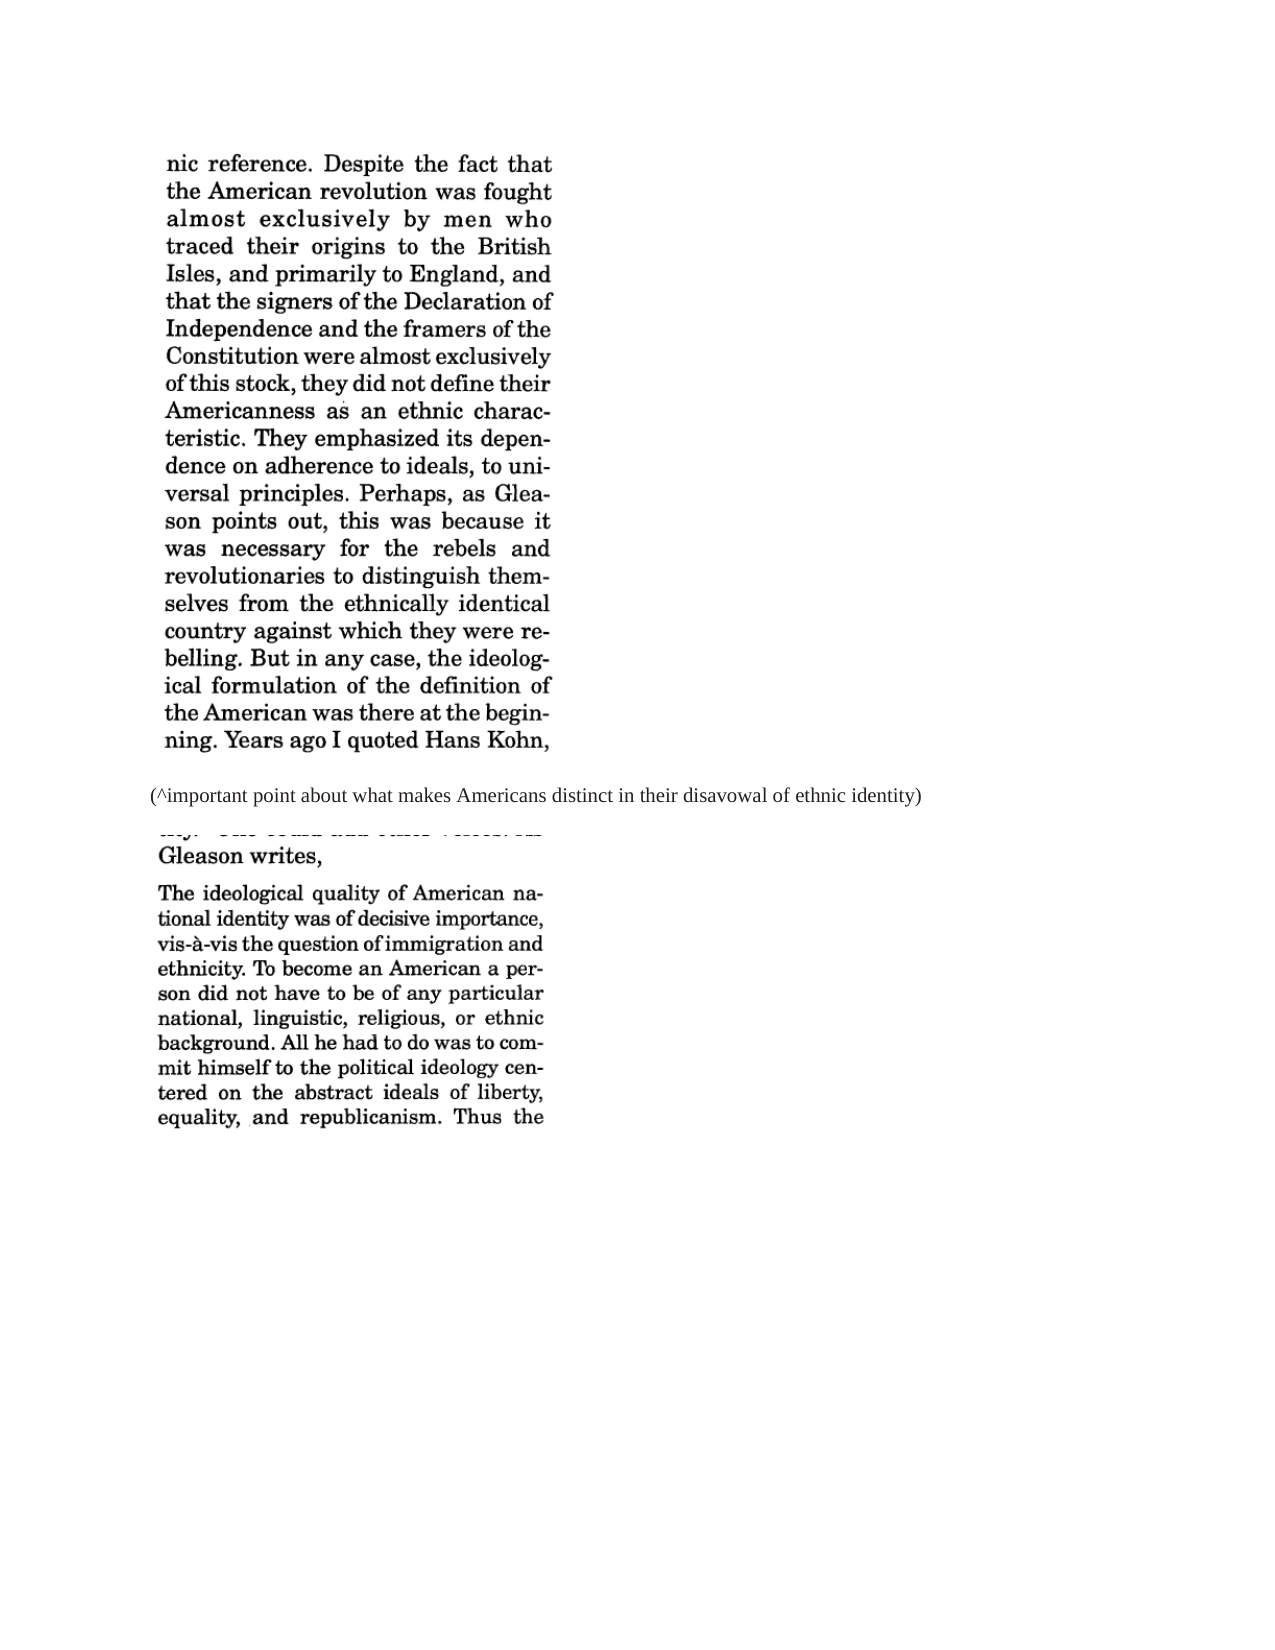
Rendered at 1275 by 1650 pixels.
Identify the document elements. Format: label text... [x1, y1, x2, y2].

picture [150, 150, 559, 755]
picture [150, 835, 553, 1144]
